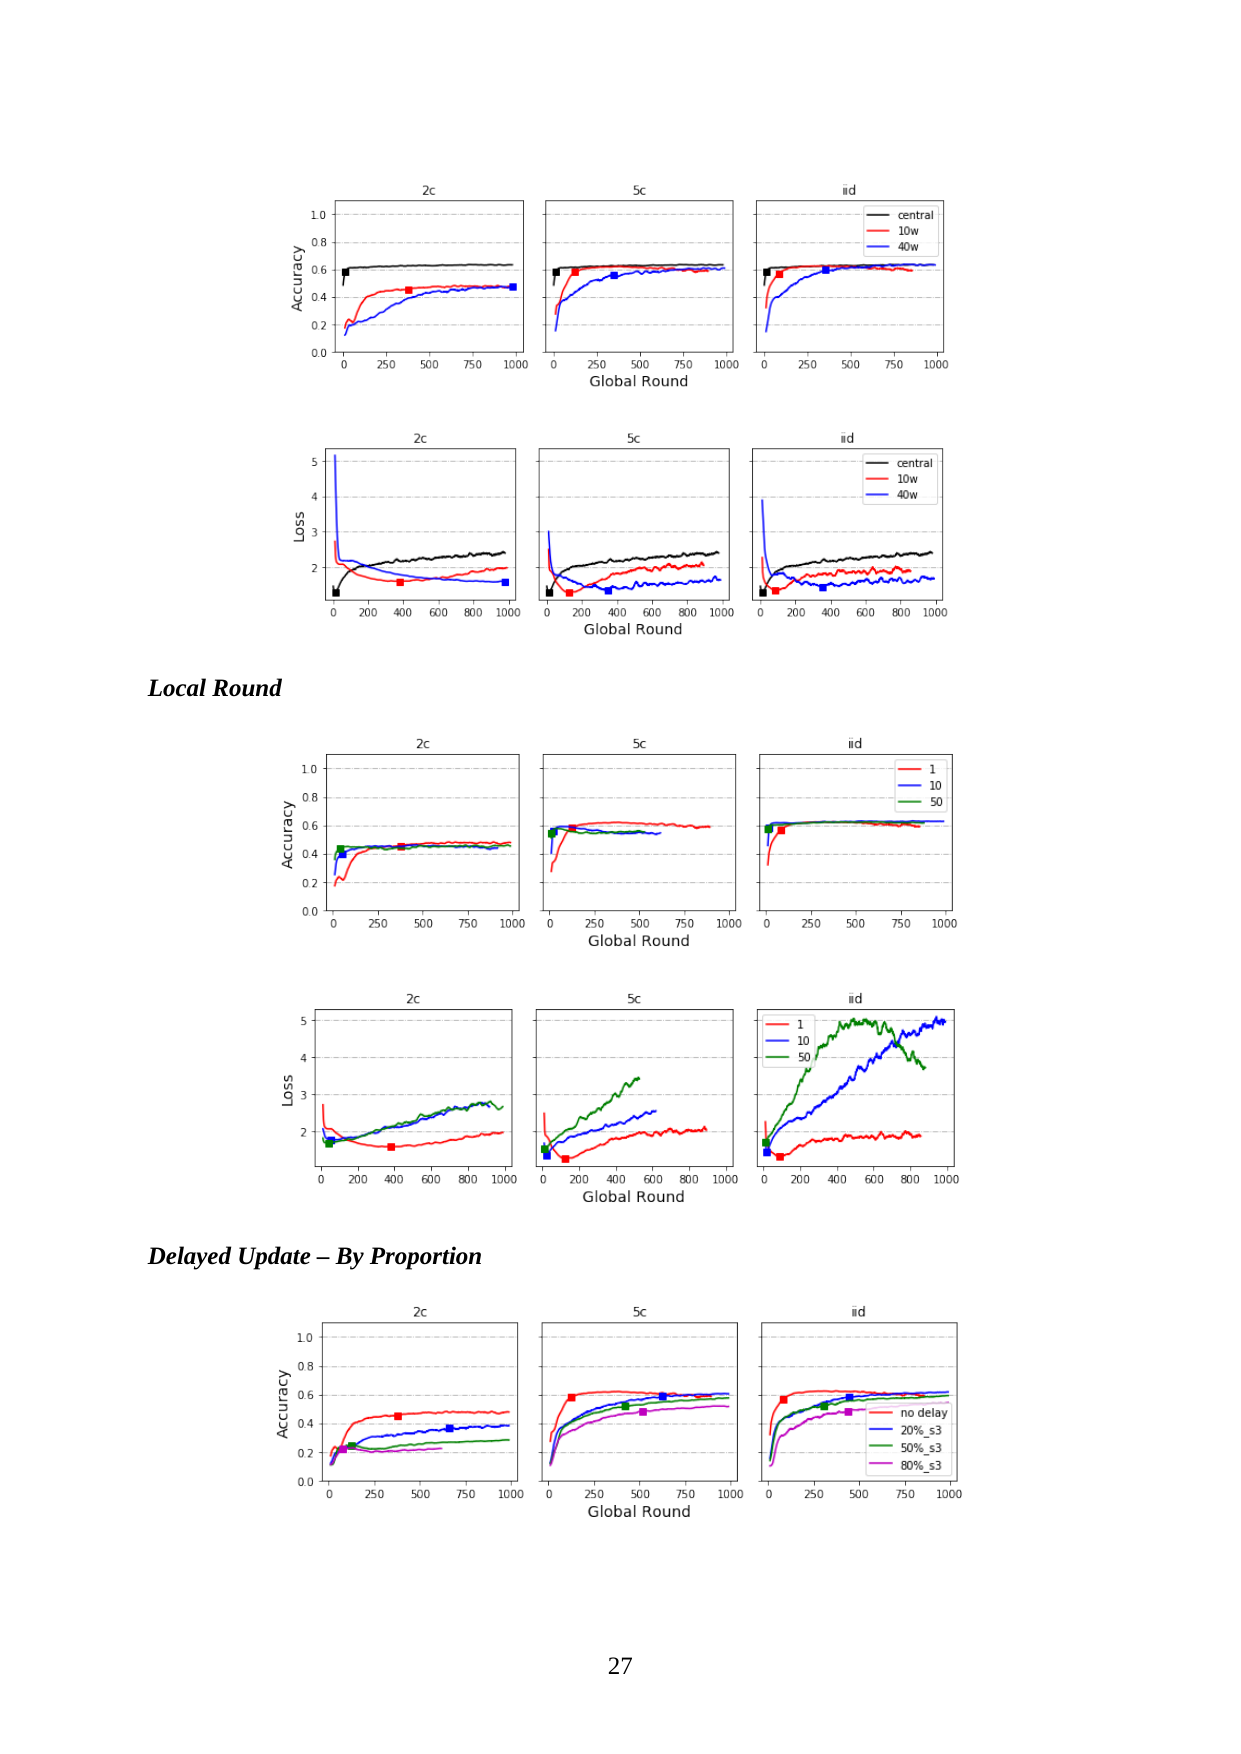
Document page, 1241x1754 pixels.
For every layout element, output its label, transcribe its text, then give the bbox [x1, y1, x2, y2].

text Local Round [148, 673, 1092, 702]
picture [284, 425, 956, 644]
picture [274, 730, 966, 956]
picture [284, 177, 957, 396]
text Delayed Update – By Proportion [148, 1241, 1092, 1269]
picture [272, 985, 968, 1212]
picture [269, 1298, 971, 1527]
